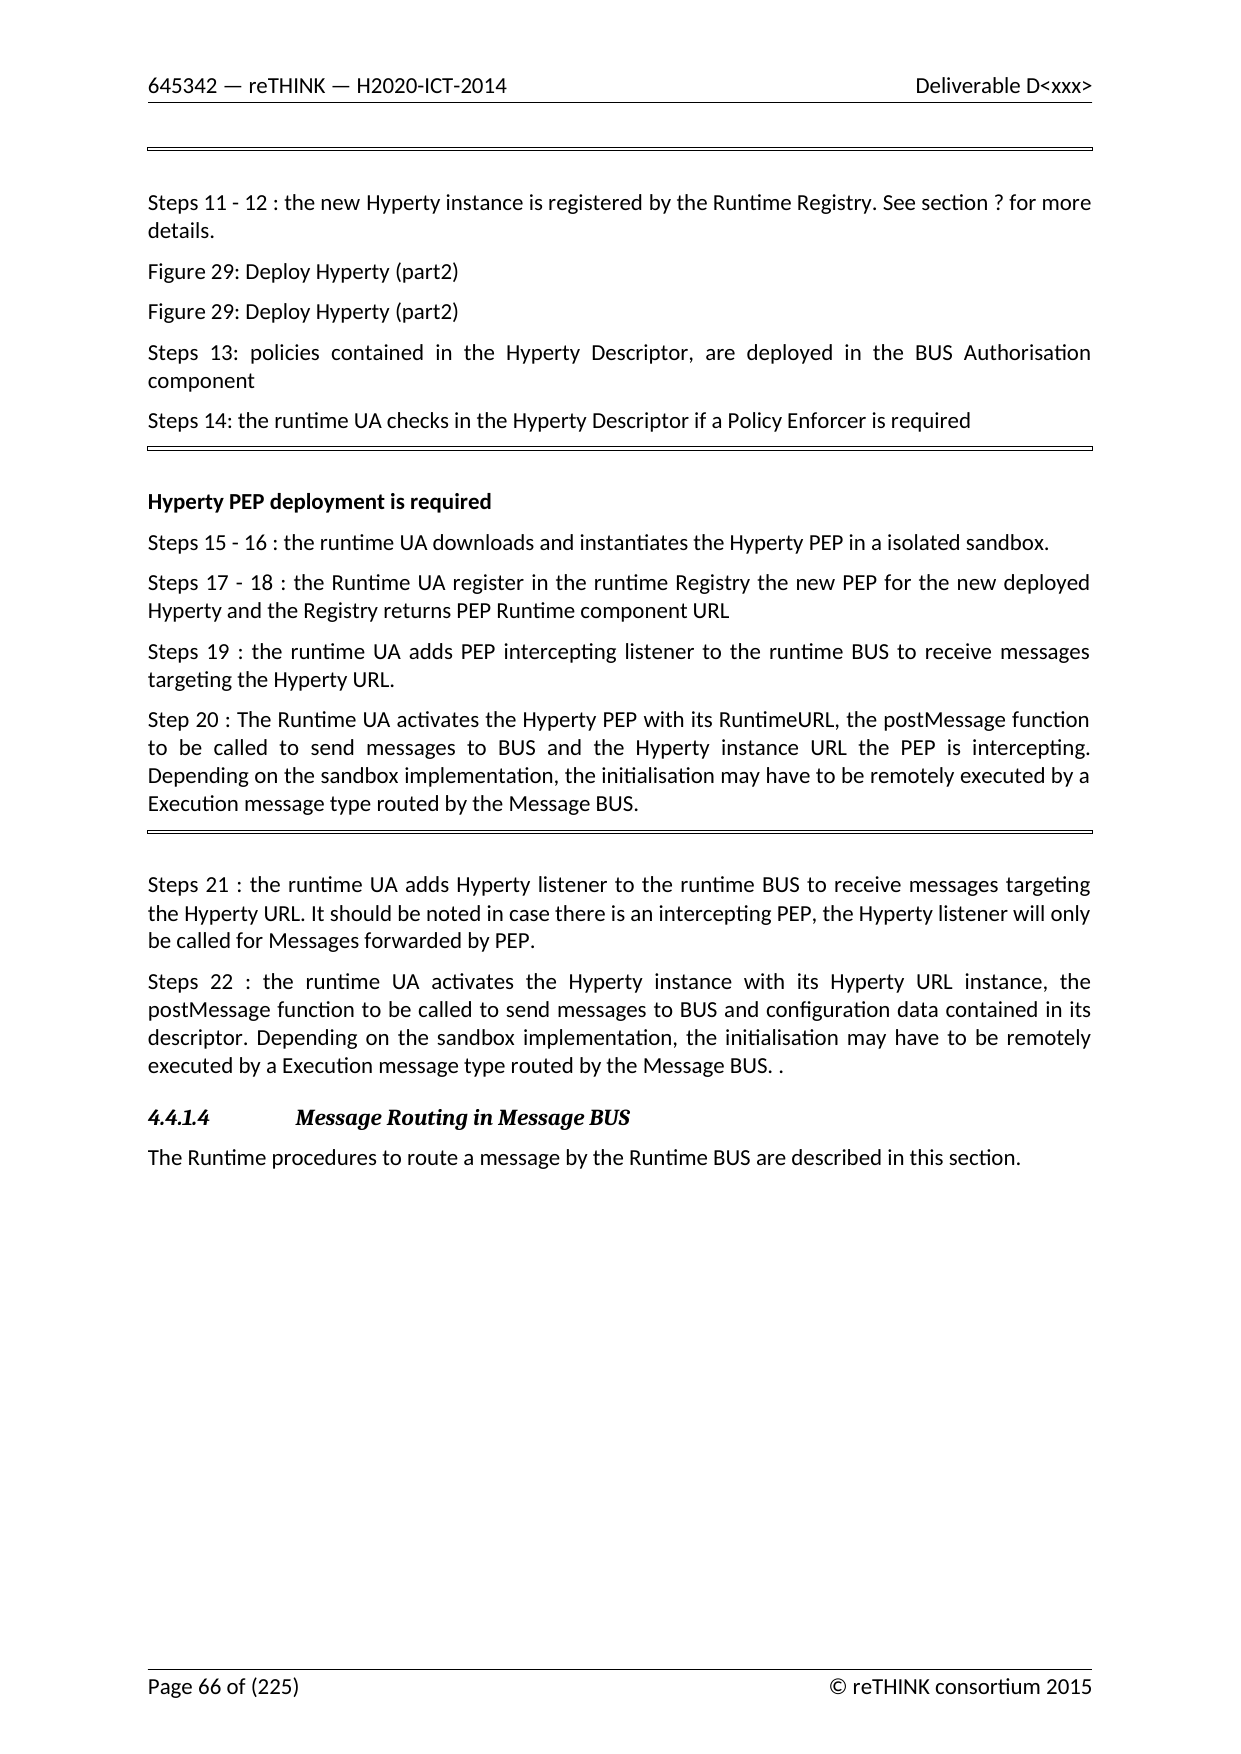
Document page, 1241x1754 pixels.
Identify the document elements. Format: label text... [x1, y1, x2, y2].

text Step 20 : The Runtime UA activates the Hyperty PEP with its RuntimeURL, the postMessage function to be called to send messages to BUS and the Hyperty instance URL the PEP is intercepting. Depending on the sandbox implementation, the initialisation may have to be remotely executed by a Execution message type routed by the Message BUS. [148, 706, 1092, 818]
text Steps 17 - 18 : the Runtime UA register in the runtime Registry the new PEP for the new deployed Hyperty and the Registry returns PEP Runtime component URL [148, 568, 1092, 624]
text Steps 19 : the runtime UA adds PEP intercepting listener to the runtime BUS to receive messages targeting the Hyperty URL. [148, 637, 1092, 693]
text Steps 21 : the runtime UA adds Hyperty listener to the runtime BUS to receive messages targeting the Hyperty URL. It should be noted in case there is an intercepting PEP, the Hyperty listener will only be called for Messages forwarded by PEP. [148, 871, 1092, 955]
text Steps 11 - 12 : the new Hyperty instance is registered by the Runtime Registry. See section ? for more details. [148, 188, 1092, 244]
text Steps 15 - 16 : the runtime UA downloads and instantiates the Hyperty PEP in a isolated sandbox. [148, 528, 1092, 556]
text Figure 29: Deploy Hyperty (part2) [148, 257, 1092, 285]
text Steps 14: the runtime UA checks in the Hyperty Descriptor if a Policy Enforcer is required [148, 406, 1092, 434]
text Hyperty PEP deployment is required [148, 487, 1092, 515]
subtitle Message Routing in Message BUS [148, 1104, 1092, 1131]
text Figure 29: Deploy Hyperty (part2) [148, 297, 1092, 325]
text Steps 22 : the runtime UA activates the Hyperty instance with its Hyperty URL instance, the postMessage function to be called to send messages to BUS and configuration data contained in its descriptor. Depending on the sandbox implementation, the initialisation may have to be remotely executed by a Execution message type routed by the Message BUS. . [148, 967, 1092, 1079]
text Steps 13: policies contained in the Hyperty Descriptor, are deployed in the BUS Authorisation component [148, 338, 1092, 394]
text The Runtime procedures to route a message by the Runtime BUS are described in this section. [148, 1143, 1092, 1171]
